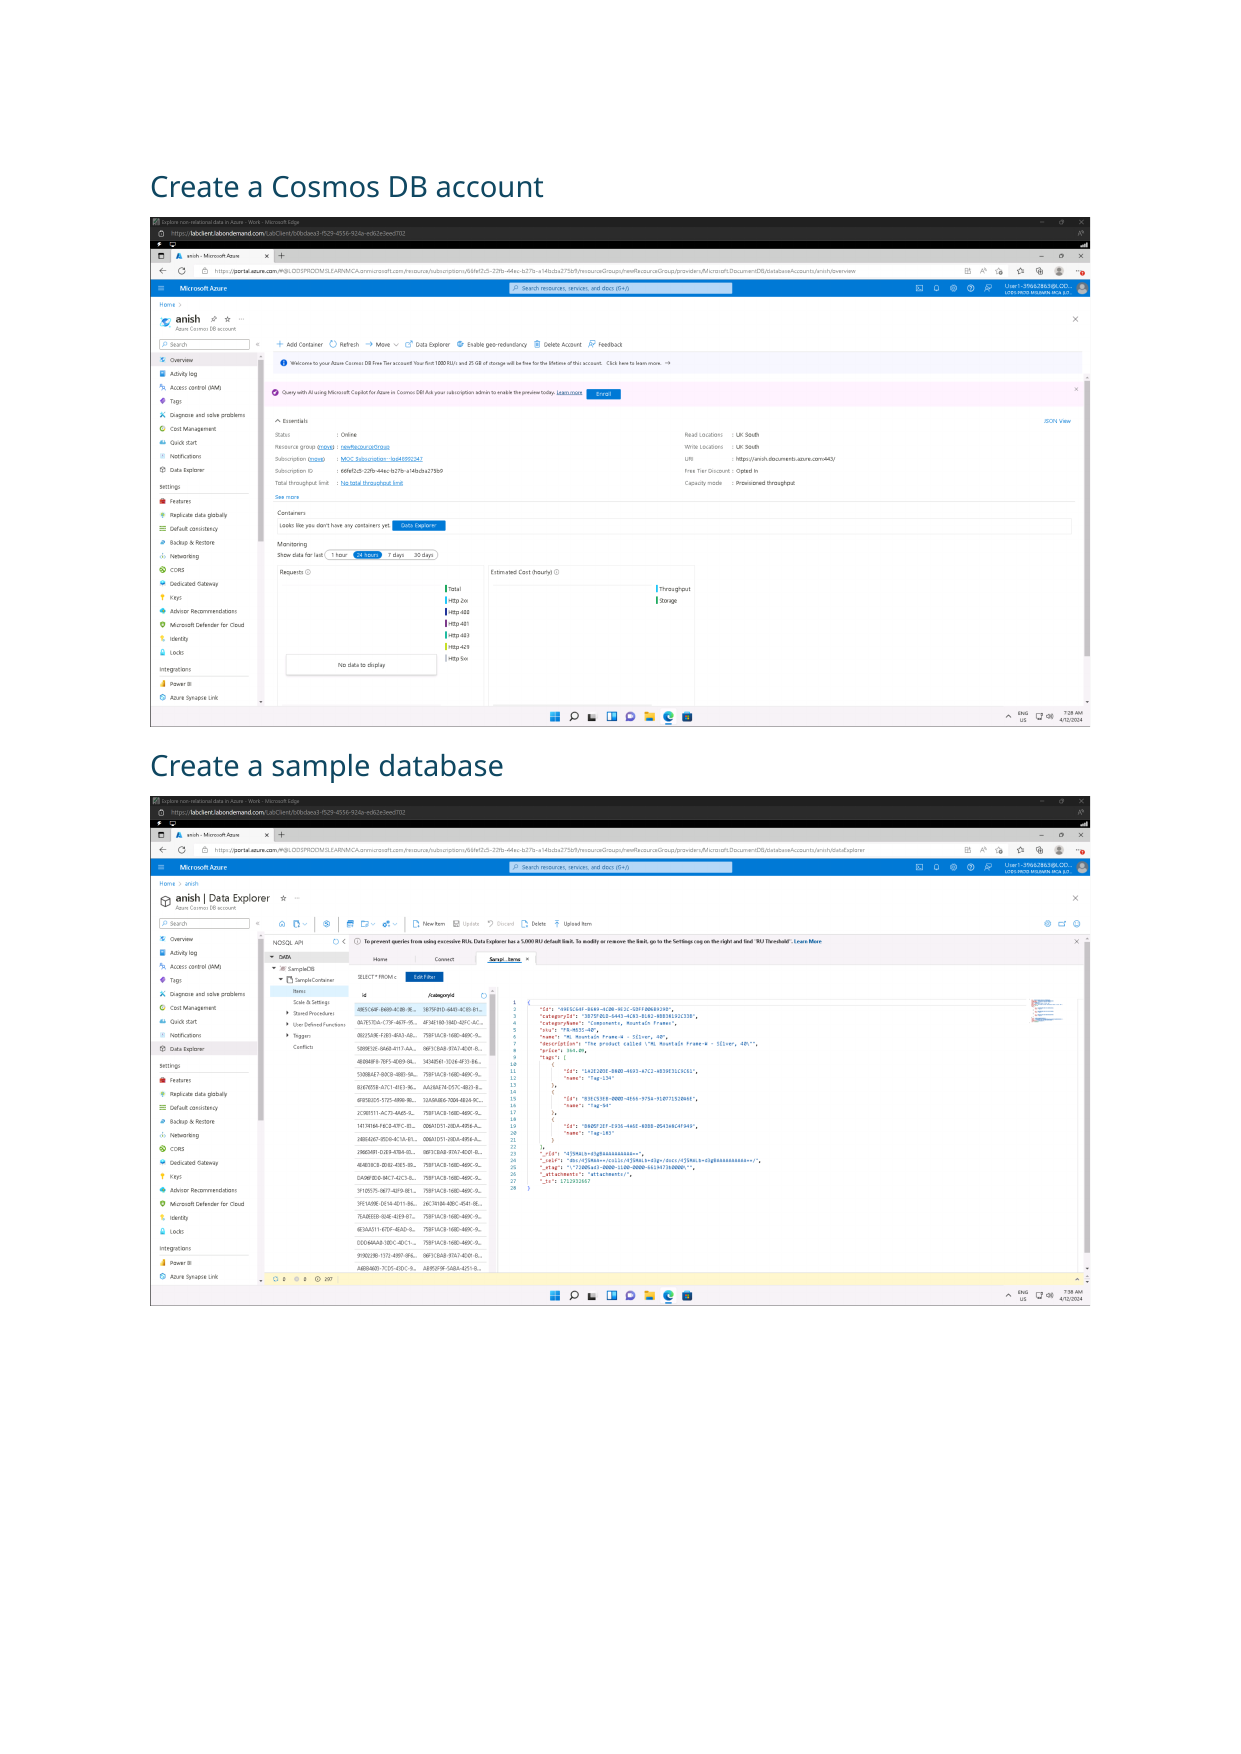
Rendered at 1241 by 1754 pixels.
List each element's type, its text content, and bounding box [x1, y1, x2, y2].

picture [150, 217, 1091, 727]
picture [150, 796, 1091, 1306]
subtitle Create a sample database [150, 746, 1090, 785]
subtitle Create a Cosmos DB account [150, 167, 1090, 206]
